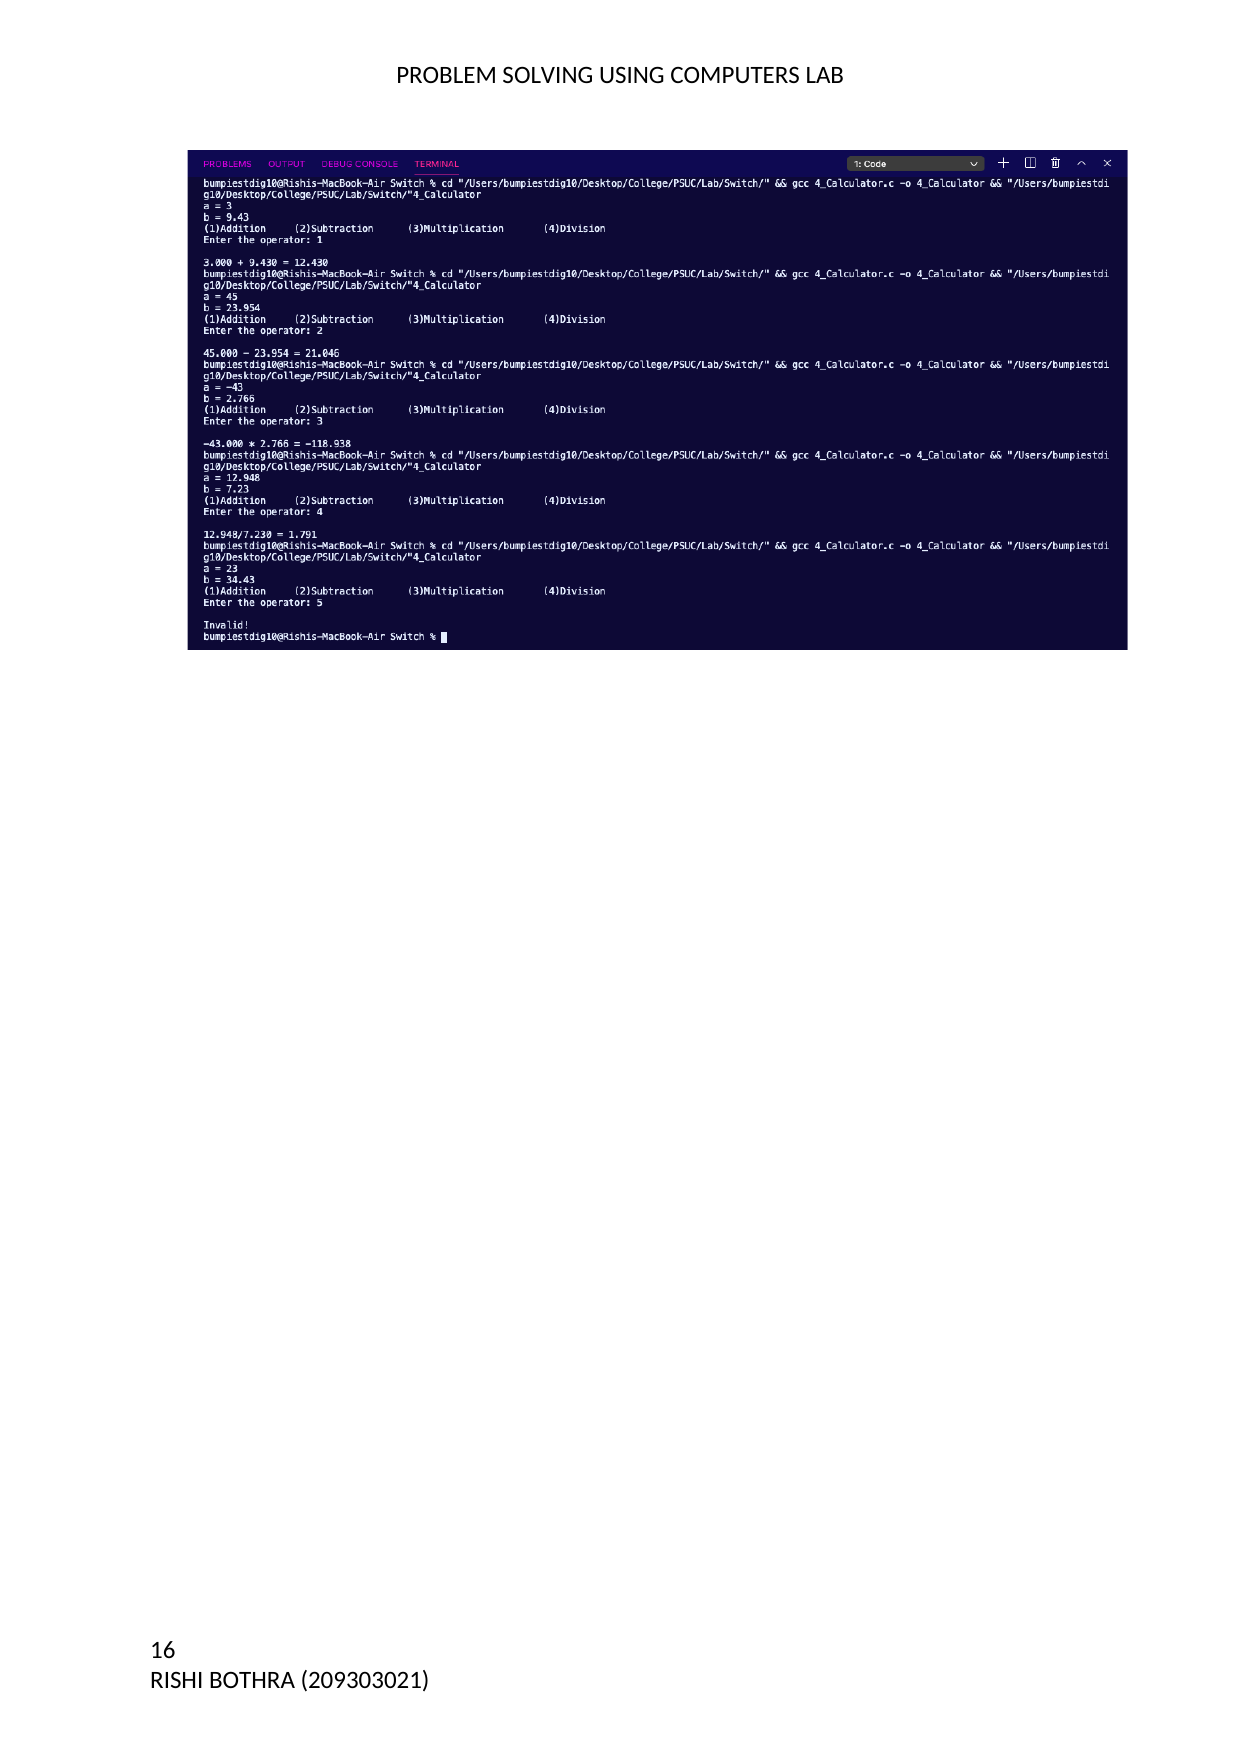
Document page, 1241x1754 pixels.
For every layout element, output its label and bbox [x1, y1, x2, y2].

picture [187, 150, 1128, 650]
